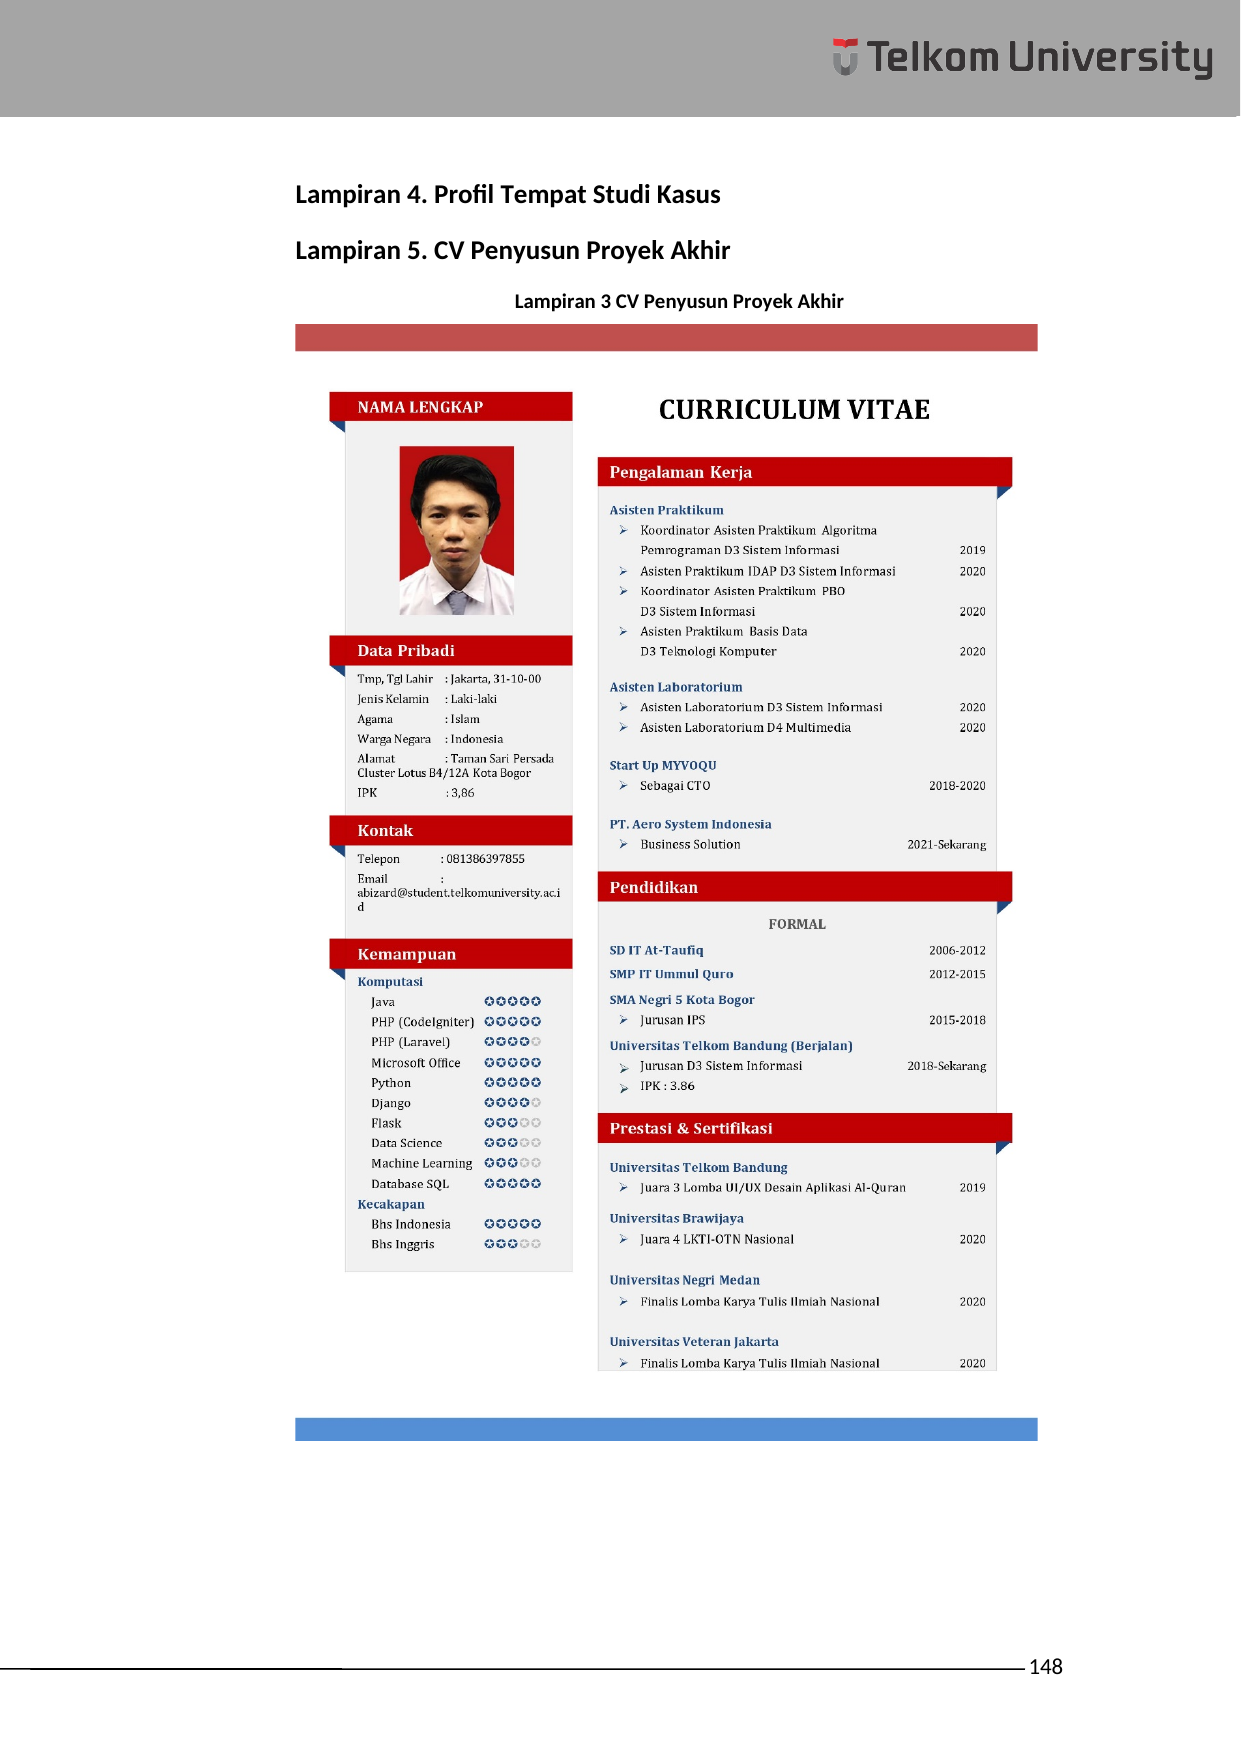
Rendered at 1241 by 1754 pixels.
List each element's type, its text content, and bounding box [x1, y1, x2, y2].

text Lampiran 3 CV Penyusun Proyek Akhir [295, 289, 1063, 314]
picture [833, 38, 1213, 80]
subtitle Lampiran 5. CV Penyusun Proyek Akhir [295, 233, 1063, 266]
subtitle Lampiran 4. Profil Tempat Studi Kasus [295, 177, 1063, 210]
picture [295, 324, 1038, 1441]
